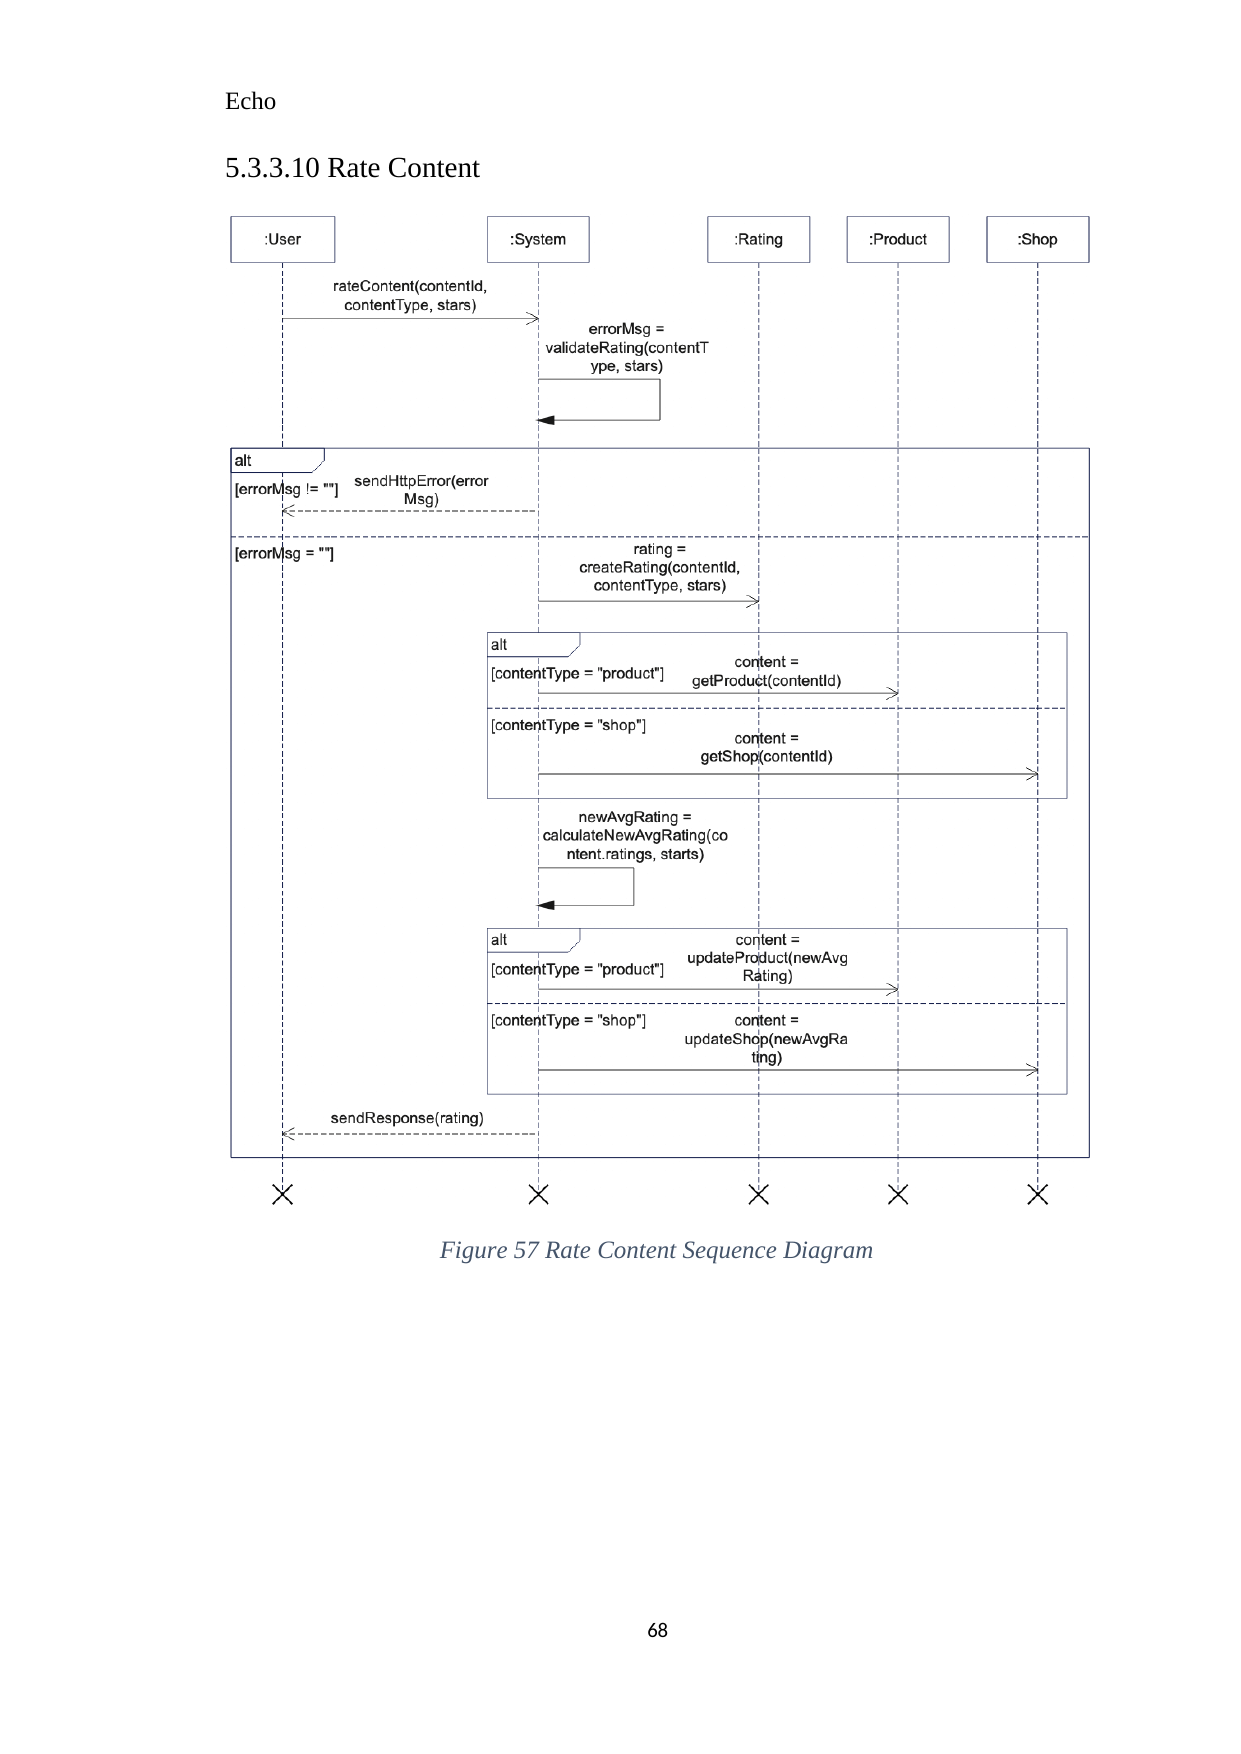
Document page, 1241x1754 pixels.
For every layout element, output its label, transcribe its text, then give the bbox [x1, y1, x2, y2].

picture [225, 212, 1091, 1210]
text 5.3.3.10 Rate Content [225, 150, 1090, 183]
